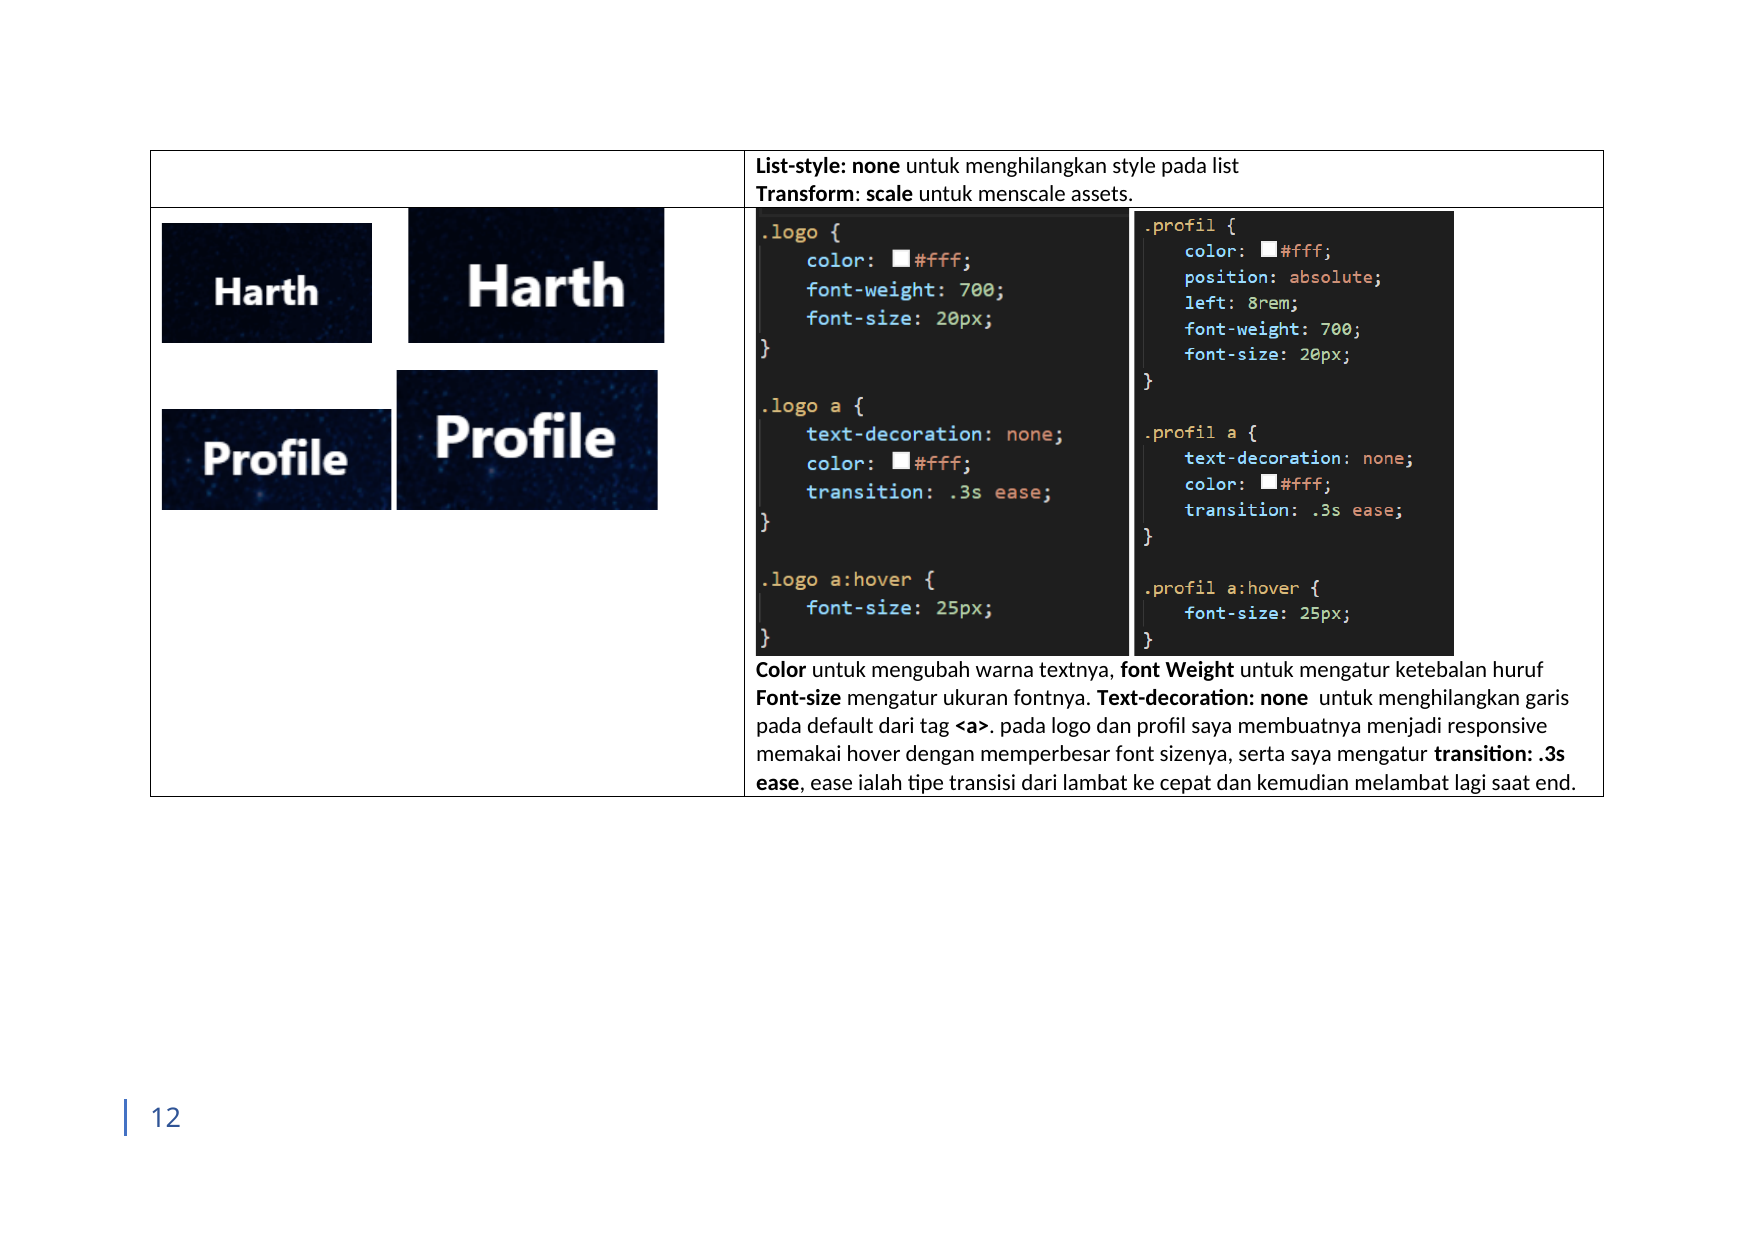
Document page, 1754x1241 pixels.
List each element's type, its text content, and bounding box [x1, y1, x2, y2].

picture [755, 208, 1130, 656]
table_header [151, 151, 744, 207]
picture [1134, 211, 1454, 656]
picture [161, 409, 392, 510]
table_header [745, 151, 1603, 207]
picture [408, 208, 665, 343]
table_cell Color untuk mengubah warna textnya, font Weight untuk mengatur ketebalan huruf Font-size mengatur ukuran fontnya. Text-decoration: none untuk menghilangkan garis pada default dari tag <a>. pada logo dan profil saya membuatnya menjadi responsive memakai hover dengan memperbesar font sizenya, serta saya mengatur transition: .3s ease, ease ialah tipe transisi dari lambat ke cepat dan kemudian melambat lagi saat end. [745, 208, 1603, 796]
picture [161, 223, 372, 343]
table_cell [151, 208, 744, 796]
picture [396, 370, 658, 510]
